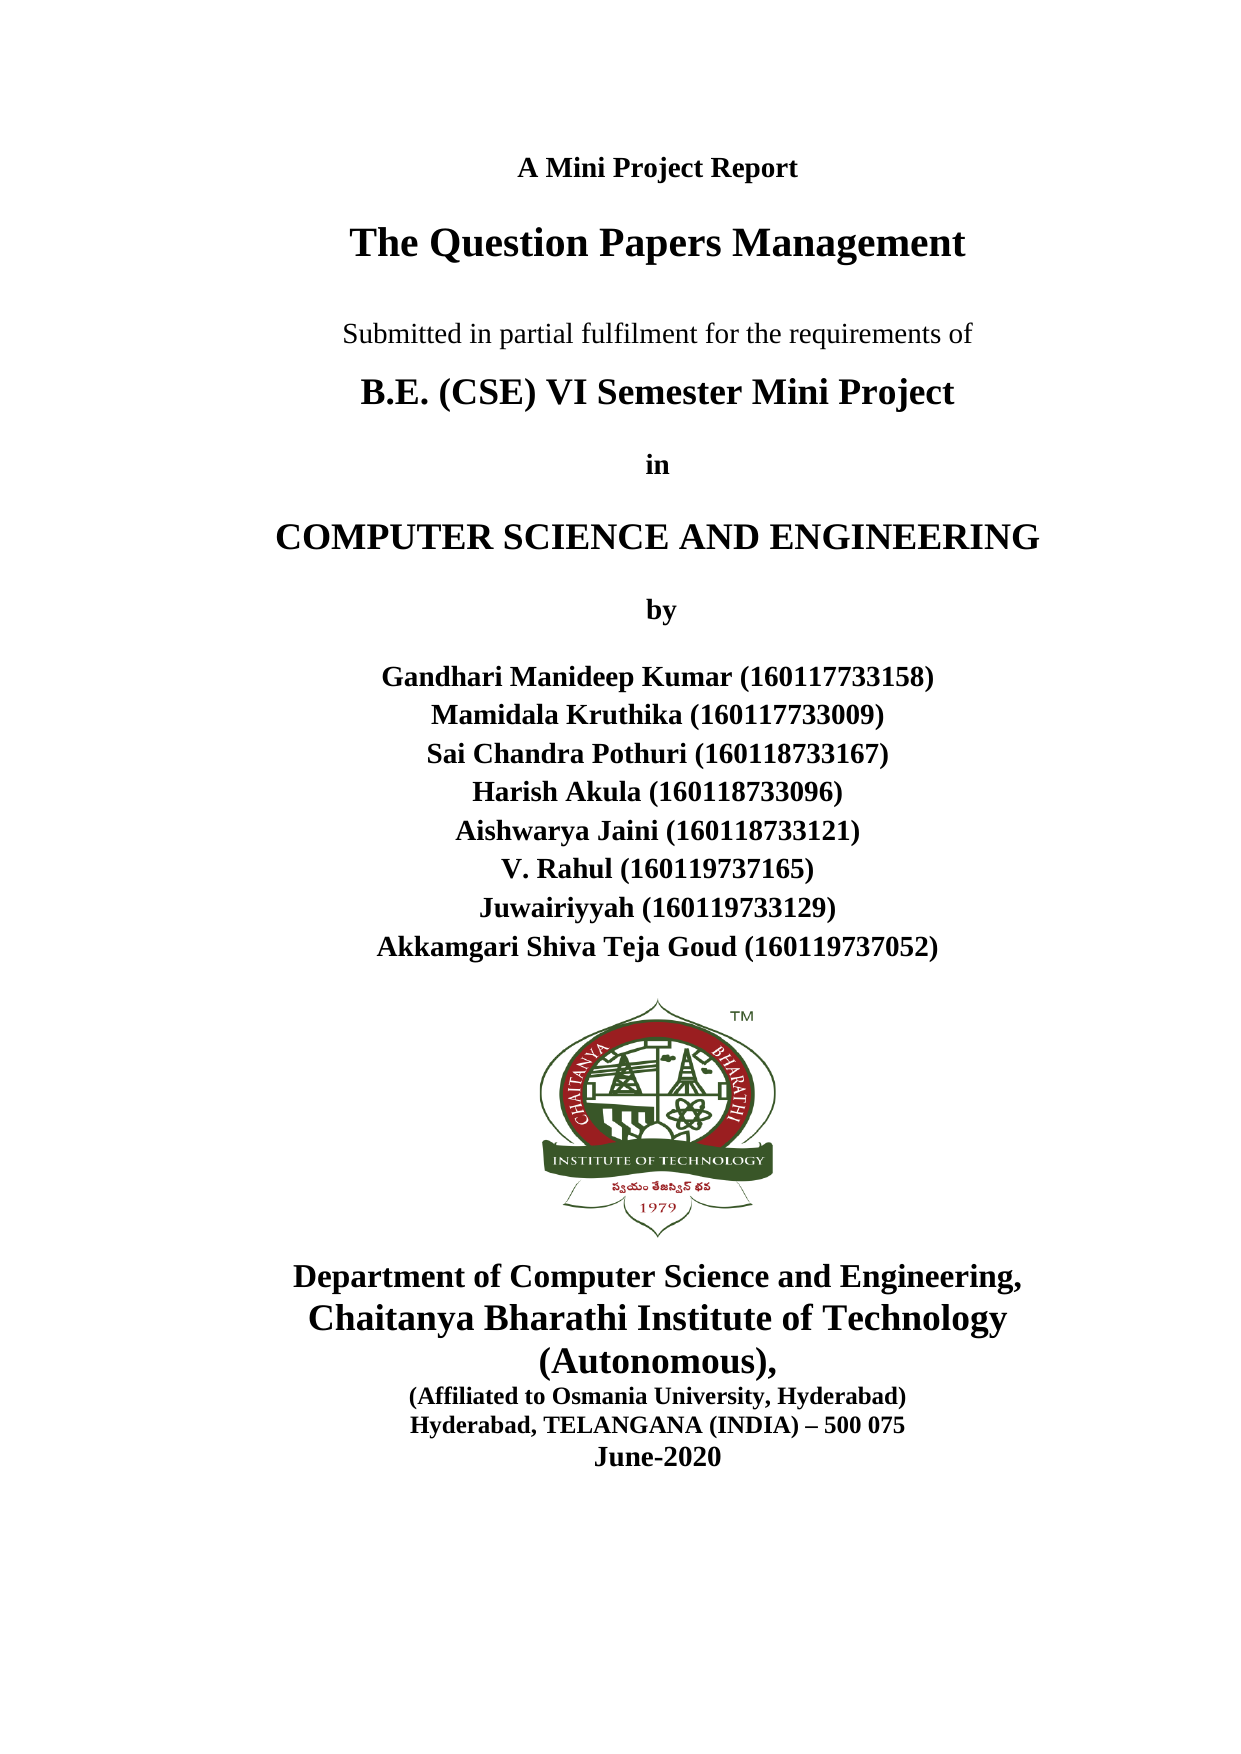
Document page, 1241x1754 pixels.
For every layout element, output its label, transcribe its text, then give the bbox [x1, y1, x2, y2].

text (Affiliated to Osmania University, Hyderabad) [225, 1381, 1090, 1410]
text The Question Papers Management [225, 217, 1090, 265]
text in [225, 447, 1090, 481]
text Submitted in partial fulfilment for the requirements of [225, 317, 1090, 350]
text Aishwarya Jaini (160118733121) [225, 813, 1090, 847]
text Akkamgari Shiva Teja Goud (160119737052) [225, 929, 1090, 994]
text Harish Akula (160118733096) [225, 774, 1090, 808]
text V. Rahul (160119737165) [225, 852, 1090, 885]
text Juwairiyyah (160119733129) [225, 890, 1090, 924]
text Gandhari Manideep Kumar (160117733158) [225, 659, 1090, 692]
text Sai Chandra Pothuri (160118733167) [225, 736, 1090, 769]
text by [225, 592, 1090, 625]
text June-2020 [225, 1439, 1090, 1472]
text Department of Computer Science and Engineering, [225, 1257, 1090, 1295]
text Mamidala Kruthika (160117733009) [225, 697, 1090, 731]
text B.E. (CSE) VI Semester Mini Project [225, 369, 1090, 412]
text A Mini Project Report [225, 150, 1090, 183]
text Hyderabad, TELANGANA (INDIA) – 500 075 [225, 1410, 1090, 1439]
text Chaitanya Bharathi Institute of Technology (Autonomous), [225, 1295, 1090, 1381]
picture [539, 998, 776, 1238]
text COMPUTER SCIENCE AND ENGINEERING [225, 514, 1090, 557]
